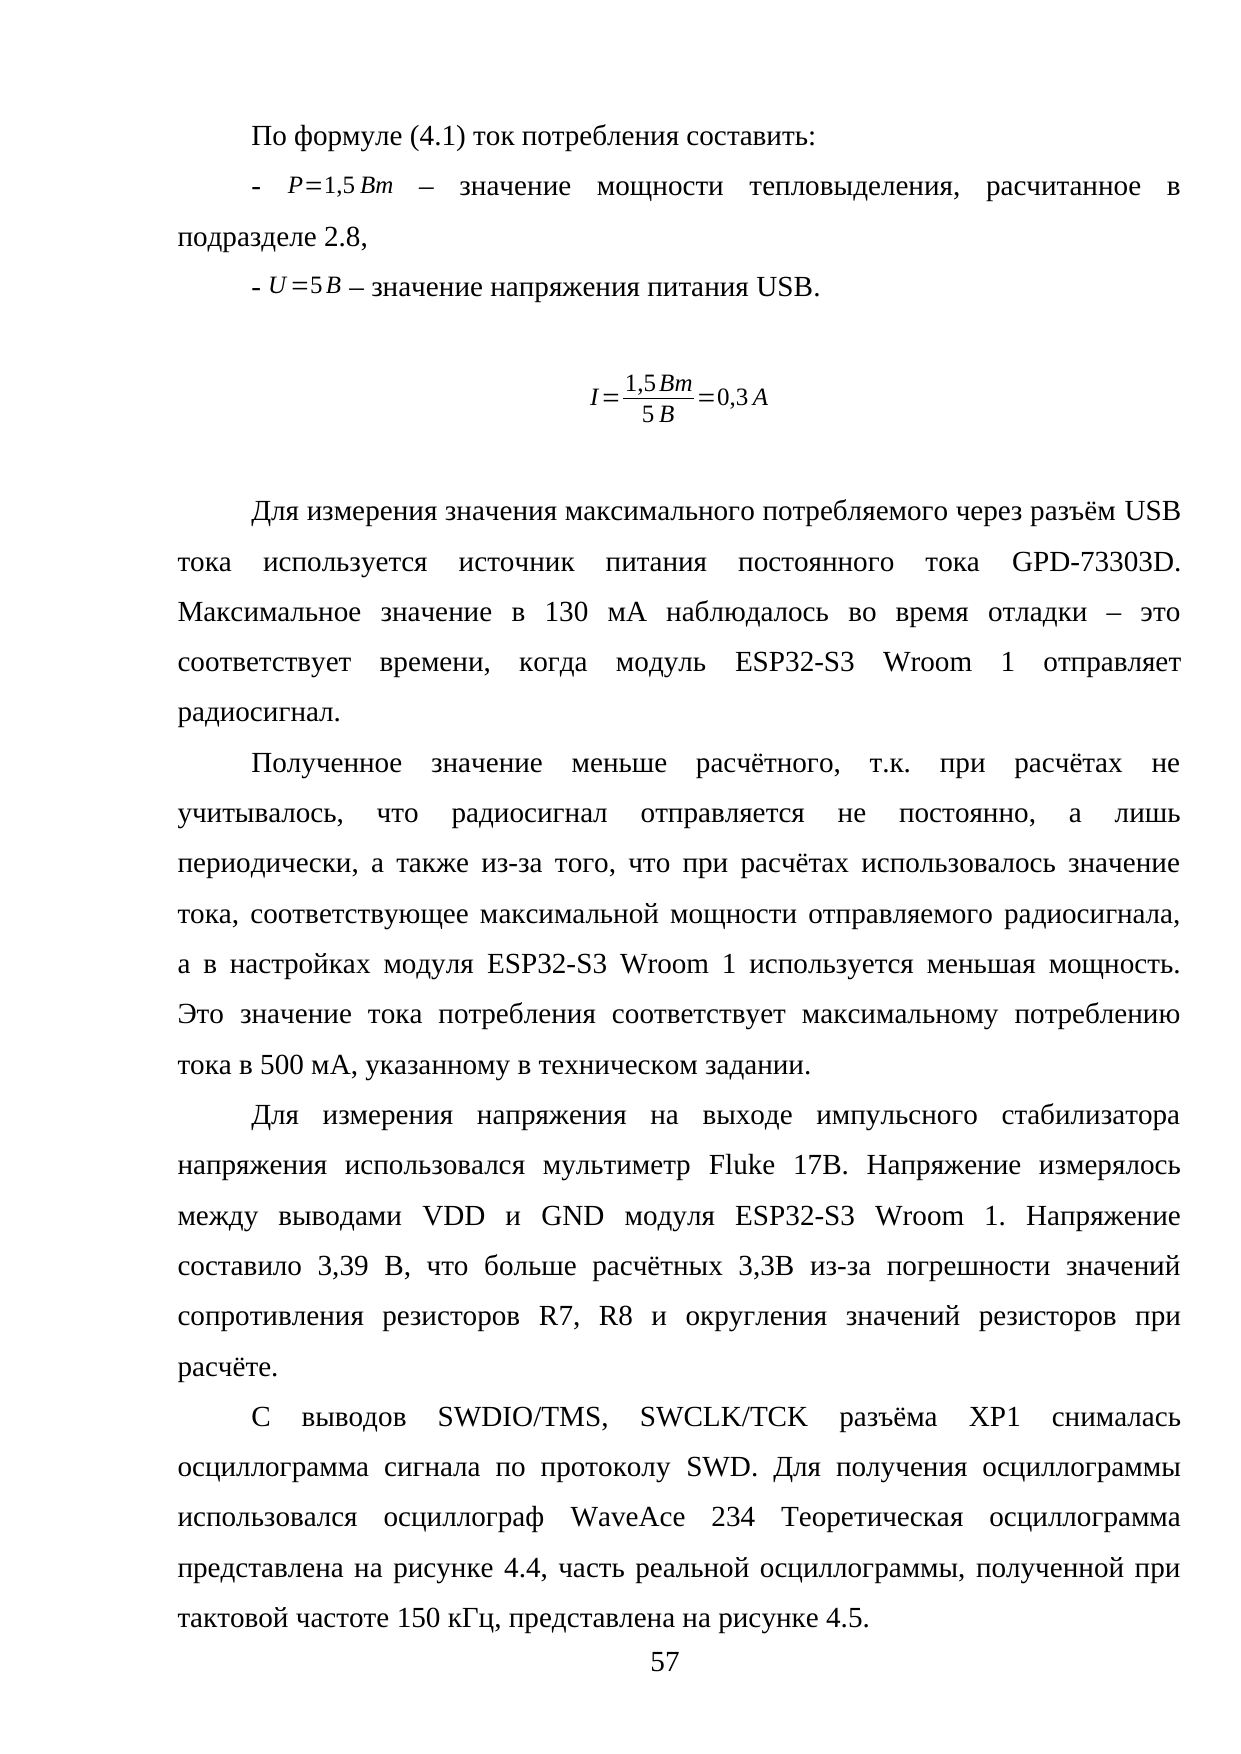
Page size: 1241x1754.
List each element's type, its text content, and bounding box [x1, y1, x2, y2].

list - – значение напряжения питания USB. [177, 269, 1181, 303]
text Для измерения значения максимального потребляемого через разъём USB тока используется источник питания постоянного тока GPD-73303D. Максимальное значение в 130 мА наблюдалось во время отладки – это соответствует времени, когда модуль ESP32-S3 Wroom 1 отправляет радиосигнал. [177, 493, 1181, 728]
text Для измерения напряжения на выходе импульсного стабилизатора напряжения использовался мультиметр Fluke 17B. Напряжение измерялось между выводами VDD и GND модуля ESP32-S3 Wroom 1. Напряжение составило 3,39 В, что больше расчётных 3,3В из-за погрешности значений сопротивления резисторов R7, R8 и округления значений резисторов при расчёте. [177, 1097, 1181, 1382]
text По формуле (4.1) ток потребления составить: [177, 118, 1181, 152]
text С выводов SWDIO/TMS, SWCLK/TCK разъёма XP1 снималась осциллограмма сигнала по протоколу SWD. Для получения осциллограммы использовался осциллограф WaveAce 234 Теоретическая осциллограмма представлена на рисунке 4.4, часть реальной осциллограммы, полученной при тактовой частоте 150 кГц, представлена на рисунке 4.5. [177, 1399, 1181, 1634]
text Полученное значение меньше расчётного, т.к. при расчётах не учитывалось, что радиосигнал отправляется не постоянно, а лишь периодически, а также из-за того, что при расчётах использовалось значение тока, соответствующее максимальной мощности отправляемого радиосигнала, а в настройках модуля ESP32-S3 Wroom 1 используется меньшая мощность. Это значение тока потребления соответствует максимальному потреблению тока в 500 мА, указанному в техническом задании. [177, 745, 1181, 1080]
list - – значение мощности тепловыделения, расчитанное в подразделе 2.8, [177, 168, 1181, 252]
